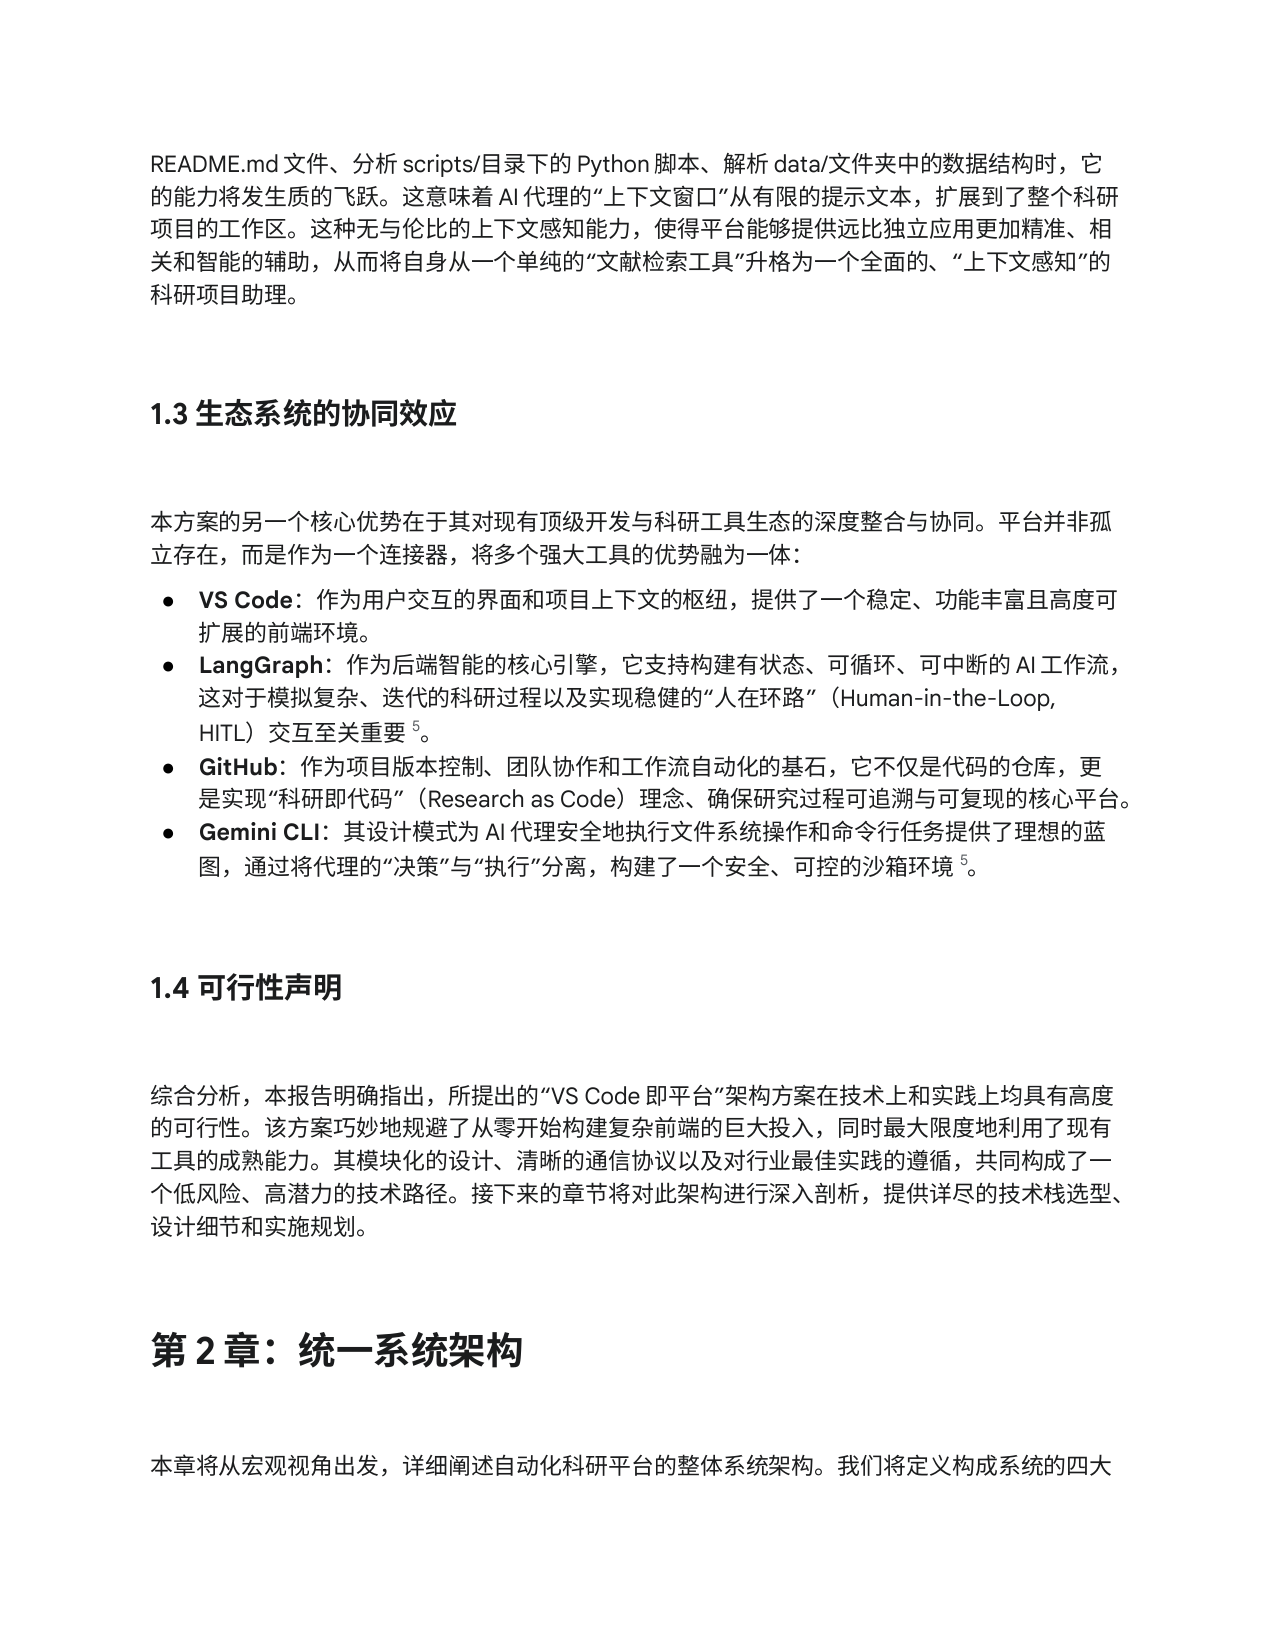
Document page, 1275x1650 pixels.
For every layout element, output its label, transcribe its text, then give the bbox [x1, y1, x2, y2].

list GitHub：作为项目版本控制、团队协作和工作流自动化的基石，它不仅是代码的仓库，更是实现“科研即代码”（Research as Code）理念、确保研究过程可追溯与可复现的核心平台。 [161, 753, 1125, 814]
subtitle 第2章：统一系统架构 [150, 1328, 1125, 1375]
list Gemini CLI：其设计模式为AI代理安全地执行文件系统操作和命令行任务提供了理想的蓝图，通过将代理的“决策”与“执行”分离，构建了一个安全、可控的沙箱环境 5。 [161, 818, 1125, 883]
text 本方案的另一个核心优势在于其对现有顶级开发与科研工具生态的深度整合与协同。平台并非孤立存在，而是作为一个连接器，将多个强大工具的优势融为一体： [150, 508, 1125, 569]
text 综合分析，本报告明确指出，所提出的“VS Code即平台”架构方案在技术上和实践上均具有高度的可行性。该方案巧妙地规避了从零开始构建复杂前端的巨大投入，同时最大限度地利用了现有工具的成熟能力。其模块化的设计、清晰的通信协议以及对行业最佳实践的遵循，共同构成了一个低风险、高潜力的技术路径。接下来的章节将对此架构进行深入剖析，提供详尽的技术栈选型、设计细节和实施规划。 [150, 1082, 1125, 1241]
subtitle 1.3 生态系统的协同效应 [150, 396, 1125, 433]
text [150, 1452, 1125, 1481]
subtitle 1.4 可行性声明 [150, 970, 1125, 1007]
list VS Code：作为用户交互的界面和项目上下文的枢纽，提供了一个稳定、功能丰富且高度可扩展的前端环境。 [161, 586, 1125, 647]
list LangGraph：作为后端智能的核心引擎，它支持构建有状态、可循环、可中断的AI工作流，这对于模拟复杂、迭代的科研过程以及实现稳健的“人在环路”（Human-in-the-Loop, HITL）交互至关重要 5。 [161, 651, 1125, 749]
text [150, 150, 1125, 309]
